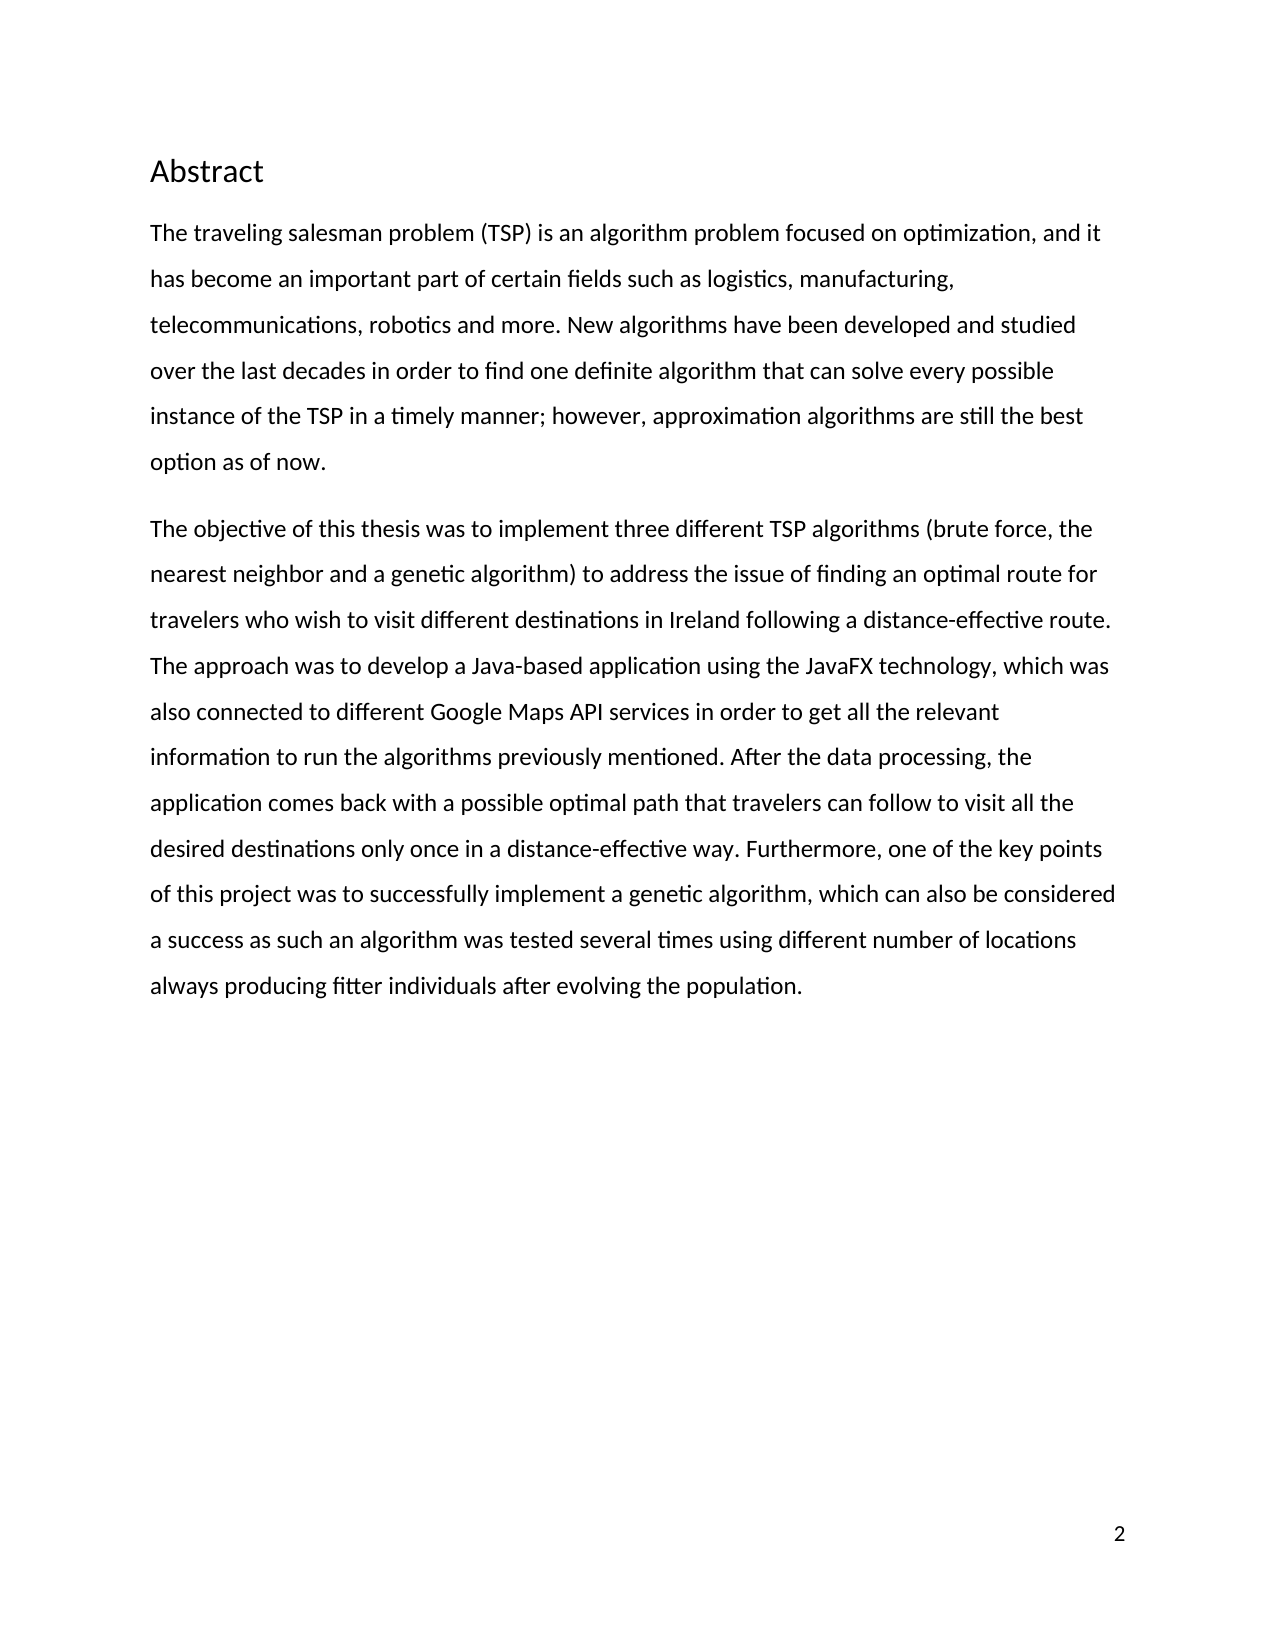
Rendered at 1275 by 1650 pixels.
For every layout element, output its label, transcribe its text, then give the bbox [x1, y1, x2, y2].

text Abstract [150, 150, 1125, 191]
text The objective of this thesis was to implement three different TSP algorithms (brute force, the nearest neighbor and a genetic algorithm) to address the issue of finding an optimal route for travelers who wish to visit different destinations in Ireland following a distance-effective route. The approach was to develop a Java-based application using the JavaFX technology, which was also connected to different Google Maps API services in order to get all the relevant information to run the algorithms previously mentioned. After the data processing, the application comes back with a possible optimal path that travelers can follow to visit all the desired destinations only once in a distance-effective way. Furthermore, one of the key points of this project was to successfully implement a genetic algorithm, which can also be considered a success as such an algorithm was tested several times using different number of locations always producing fitter individuals after evolving the population. [150, 513, 1125, 1001]
text The traveling salesman problem (TSP) is an algorithm problem focused on optimization, and it has become an important part of certain fields such as logistics, manufacturing, telecommunications, robotics and more. New algorithms have been developed and studied over the last decades in order to find one definite algorithm that can solve every possible instance of the TSP in a timely manner; however, approximation algorithms are still the best option as of now. [150, 218, 1125, 477]
